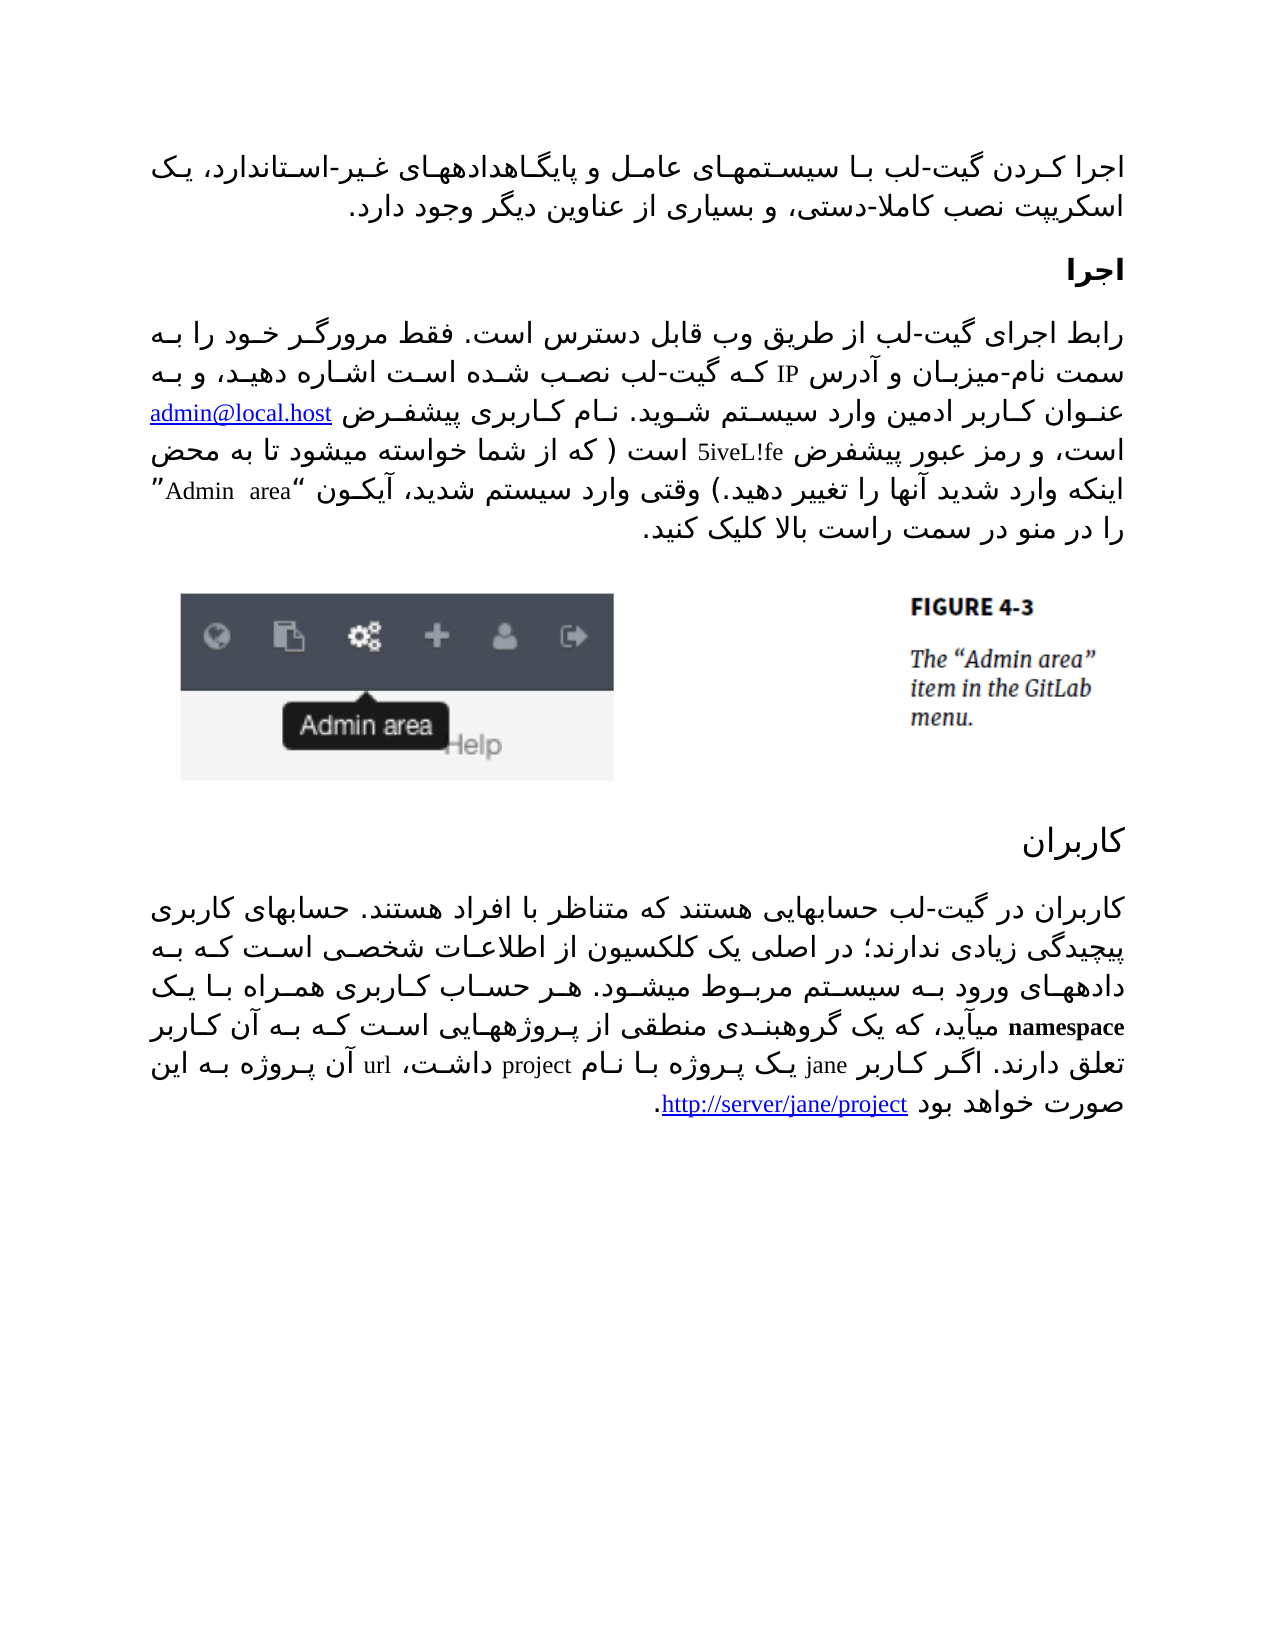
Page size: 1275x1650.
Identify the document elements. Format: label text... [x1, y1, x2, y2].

text رابط اجرای گیت-لب از طریق وب قابل دسترس است. فقط مرورگر خود را به سمت نام-میزبان و آدرس IP که گیت-لب نصب شده است اشاره دهید، و به عنوان کاربر ادمین وارد سیستم شوید. نام کاربری پیشفرض admin@local.host است، و رمز عبور پیشفرض 5iveL!fe است ( که از شما خواسته میشود تا به محض اینکه وارد شدید آنها را تغییر دهید.) وقتی وارد سیستم شدید، آیکون “Admin area” را در منو در سمت راست بالا کلیک کنید. [150, 317, 1125, 546]
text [150, 150, 1125, 223]
text اجرا [150, 253, 1125, 287]
text کاربران [150, 821, 1125, 860]
text کاربران در گیت-لب حسابهایی هستند که متناظر با افراد هستند. حسابهای کاربری پیچیدگی زیادی ندارند؛ در اصلی یک کلکسیون از اطلاعات شخصی است که به دادههای ورود به سیستم مربوط میشود. هر حساب کاربری همراه با یک namespace میآید، که یک گروهبندی منطقی از پروژههایی است که به آن کاربر تعلق دارند. اگر کاربر jane یک پروژه با نام project داشت، url آن پروژه به این صورت خواهد بود http://server/jane/project. [150, 891, 1125, 1120]
